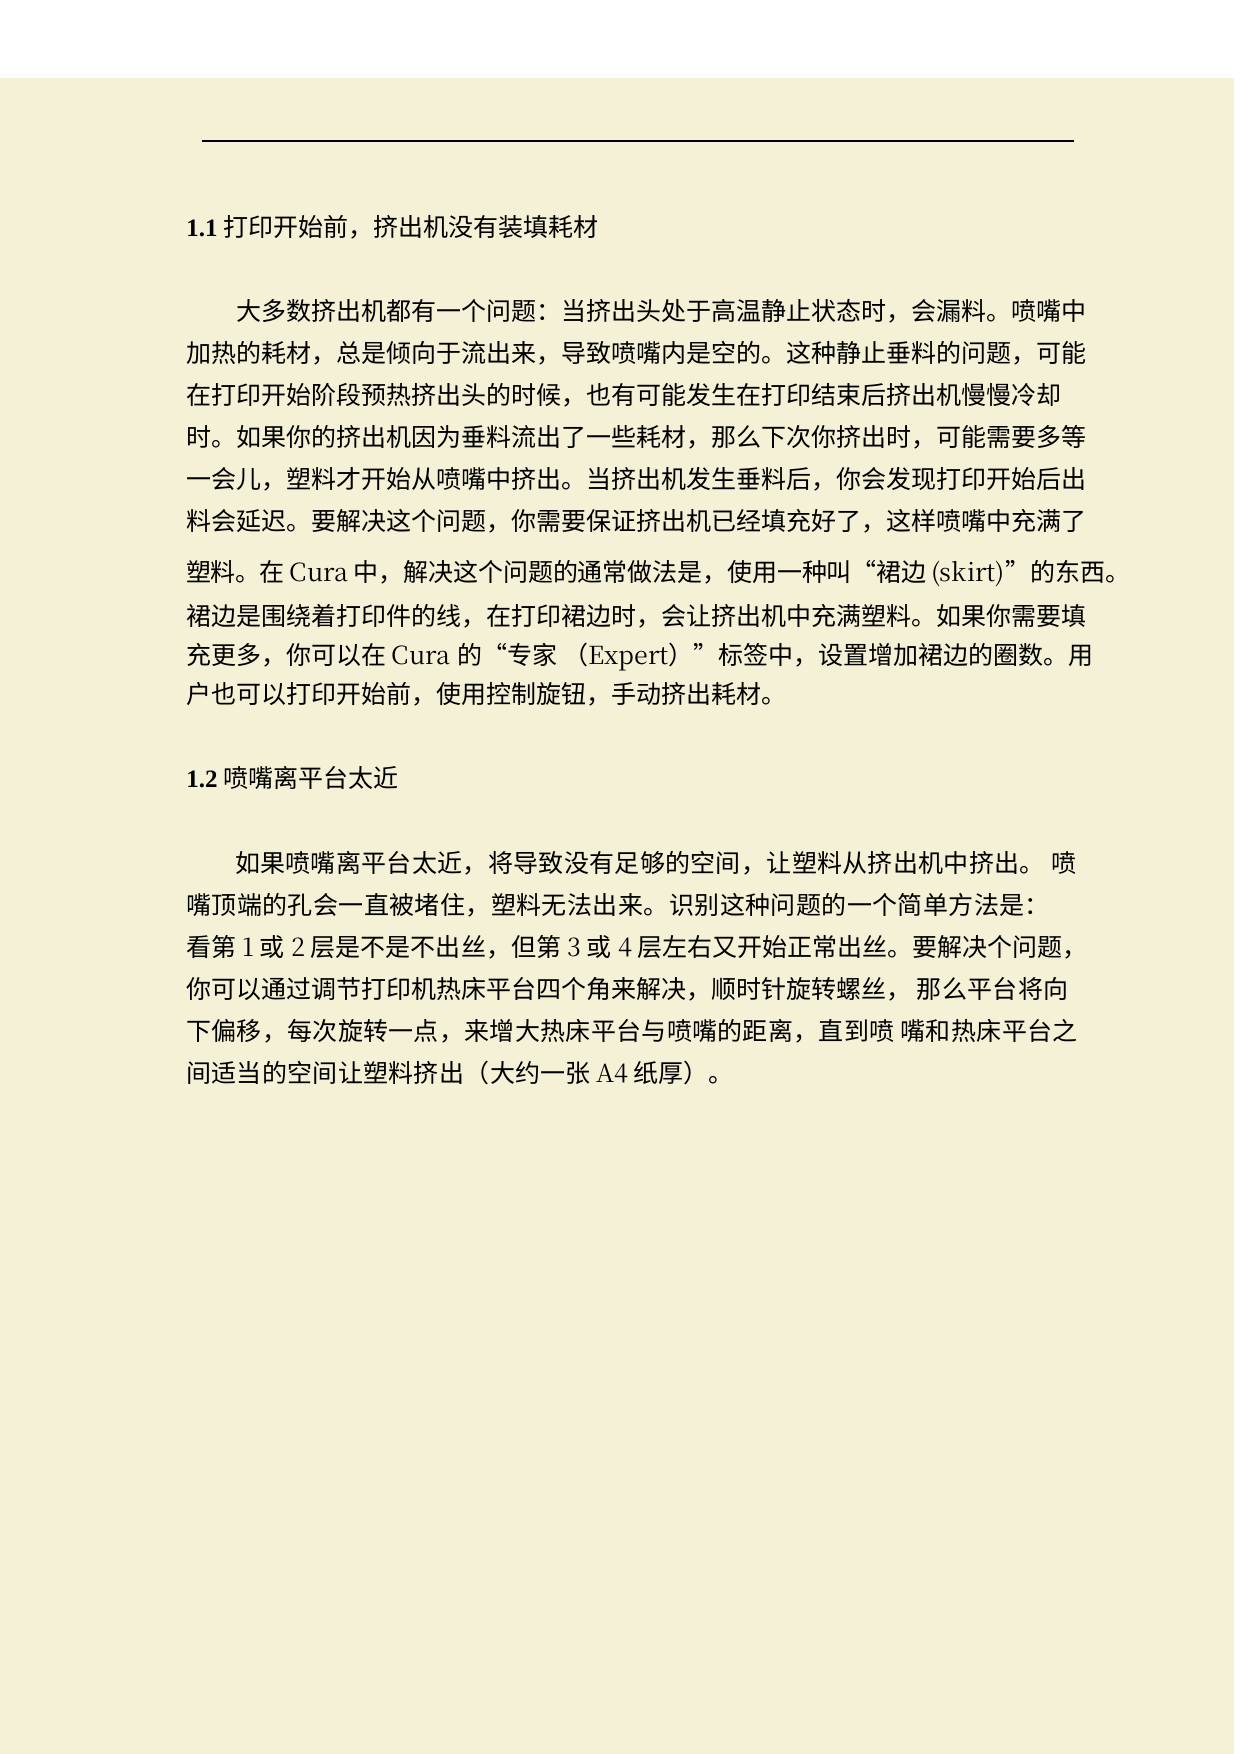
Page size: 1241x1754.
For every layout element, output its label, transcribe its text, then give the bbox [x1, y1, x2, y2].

list 喷嘴离平台太近 [186, 759, 1180, 795]
text 裙边是围绕着打印件的线，在打印裙边时，会让挤出机中充满塑料。如果你需要填充更多，你可以在 Cura 的“专家 （Expert）”标签中，设置增加裙边的圈数。用户也可以打印开始前，使用控制旋钮，手动挤出耗材。 [186, 596, 1108, 711]
text 塑料。在 Cura中，解决这个问题的通常做法是，使用一种叫“裙边 (skirt)”的东西。 [186, 543, 1180, 591]
text 如果喷嘴离平台太近，将导致没有足够的空间，让塑料从挤出机中挤出。 喷嘴顶端的孔会一直被堵住，塑料无法出来。识别这种问题的一个简单方法是： 看第 1或 2层是不是不出丝，但第 3或 4层左右又开始正常出丝。要解决个问题，你可以通过调节打印机热床平台四个角来解决，顺时针旋转螺丝， 那么平台将向下偏移，每次旋转一点，来增大热床平台与喷嘴的距离，直到喷 嘴和热床平台之间适当的空间让塑料挤出（大约一张 A4纸厚）。 [186, 843, 1080, 1089]
text 大多数挤出机都有一个问题：当挤出头处于高温静止状态时，会漏料。喷嘴中加热的耗材，总是倾向于流出来，导致喷嘴内是空的。这种静止垂料的问题，可能在打印开始阶段预热挤出头的时候，也有可能发生在打印结束后挤出机慢慢冷却 时。如果你的挤出机因为垂料流出了一些耗材，那么下次你挤出时，可能需要多等一会儿，塑料才开始从喷嘴中挤出。当挤出机发生垂料后，你会发现打印开始后出料会延迟。要解决这个问题，你需要保证挤出机已经填充好了，这样喷嘴中充满了 [186, 292, 1086, 538]
list 打印开始前，挤出机没有装填耗材 [186, 207, 1180, 243]
